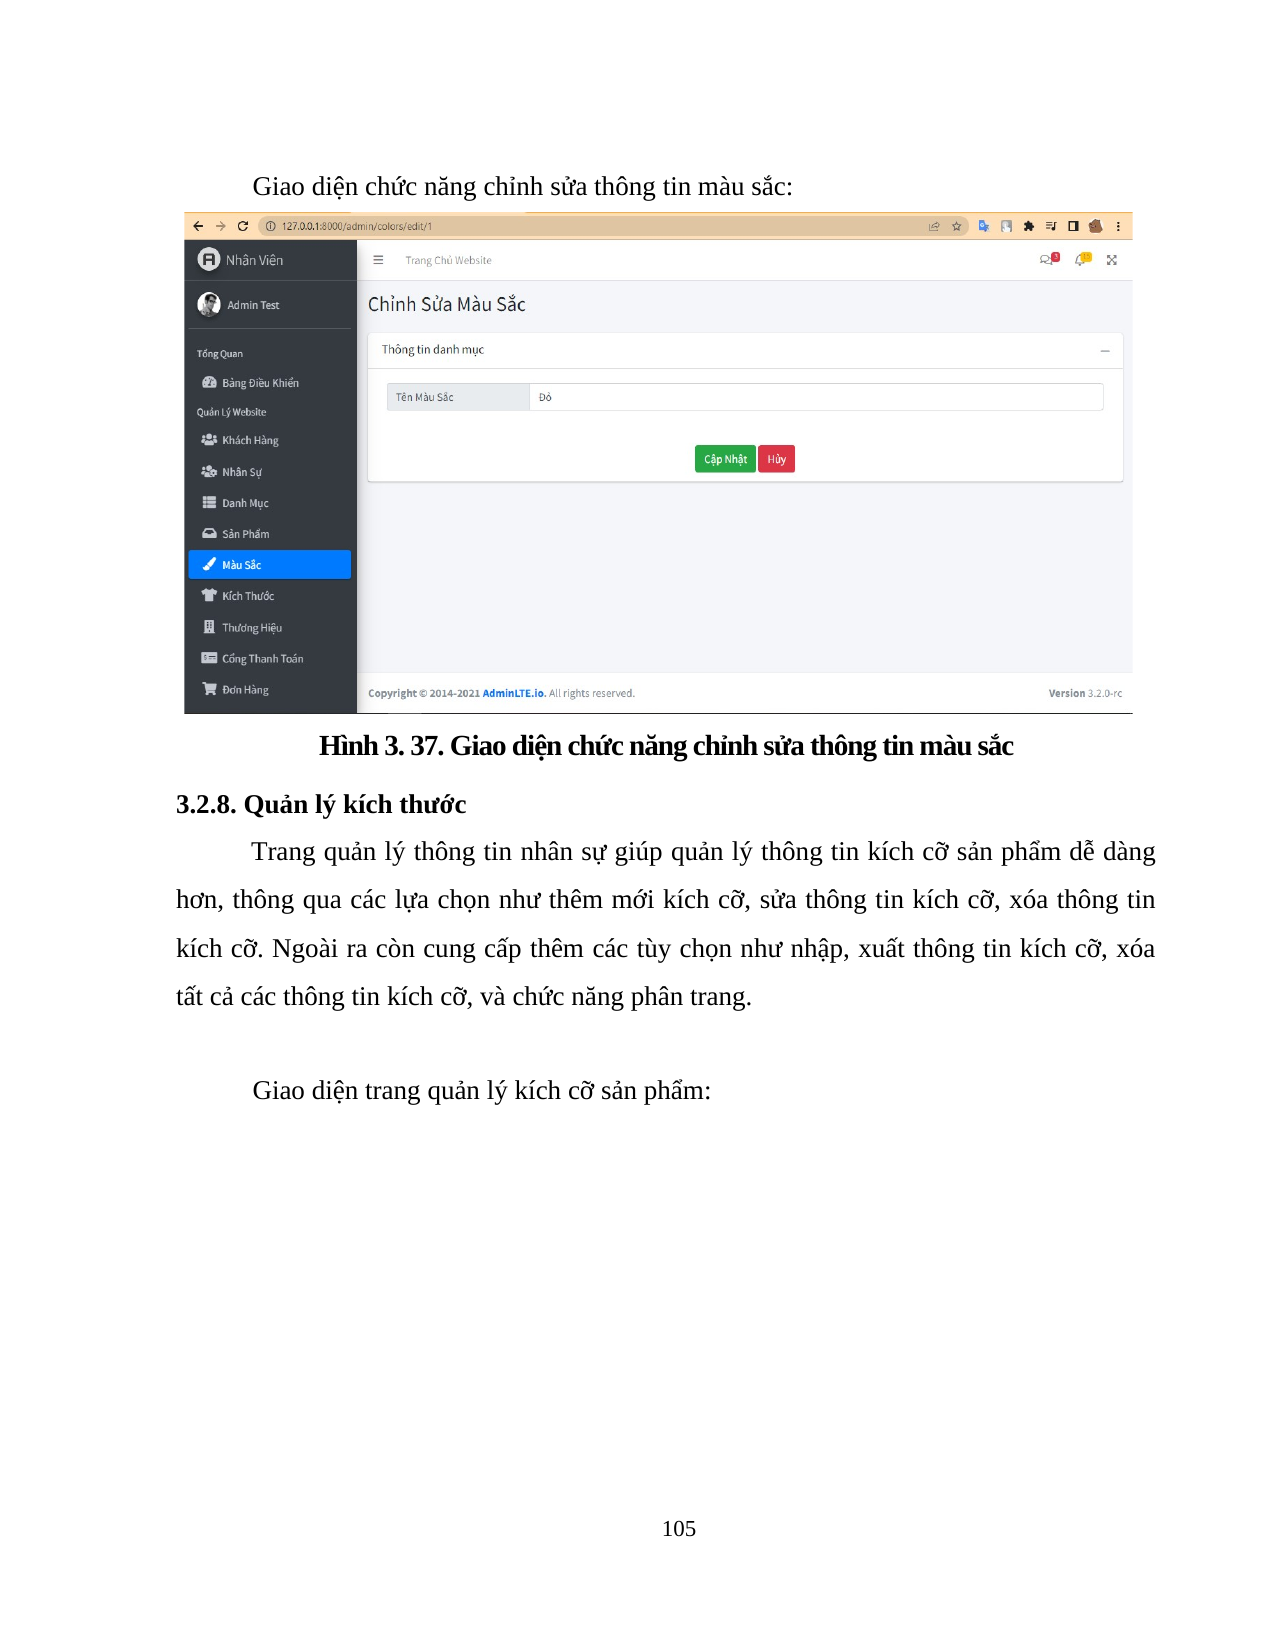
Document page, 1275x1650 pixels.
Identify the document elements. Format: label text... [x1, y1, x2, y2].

picture [184, 212, 1133, 714]
subtitle Hình 3. 37. Giao diện chức năng chỉnh sửa thông tin màu sắc [254, 728, 1080, 761]
text Giao diện chức năng chỉnh sửa thông tin màu sắc: [252, 169, 1238, 201]
text 3.2.8. Quản lý kích thước [176, 789, 1254, 820]
text Giao diện trang quản lý kích cỡ sản phẩm: [252, 1074, 1238, 1105]
text Trang quản lý thông tin nhân sự giúp quản lý thông tin kích cỡ sản phẩm dễ dàng hơn, thông qua các lựa chọn như thêm mới kích cỡ, sửa thông tin kích cỡ, xóa thông tin kích cỡ. Ngoài ra còn cung cấp thêm các tùy chọn như nhập, xuất thông tin kích cỡ, xóa tất cả các thông tin kích cỡ, và chức năng phân trang. [176, 835, 1157, 1011]
